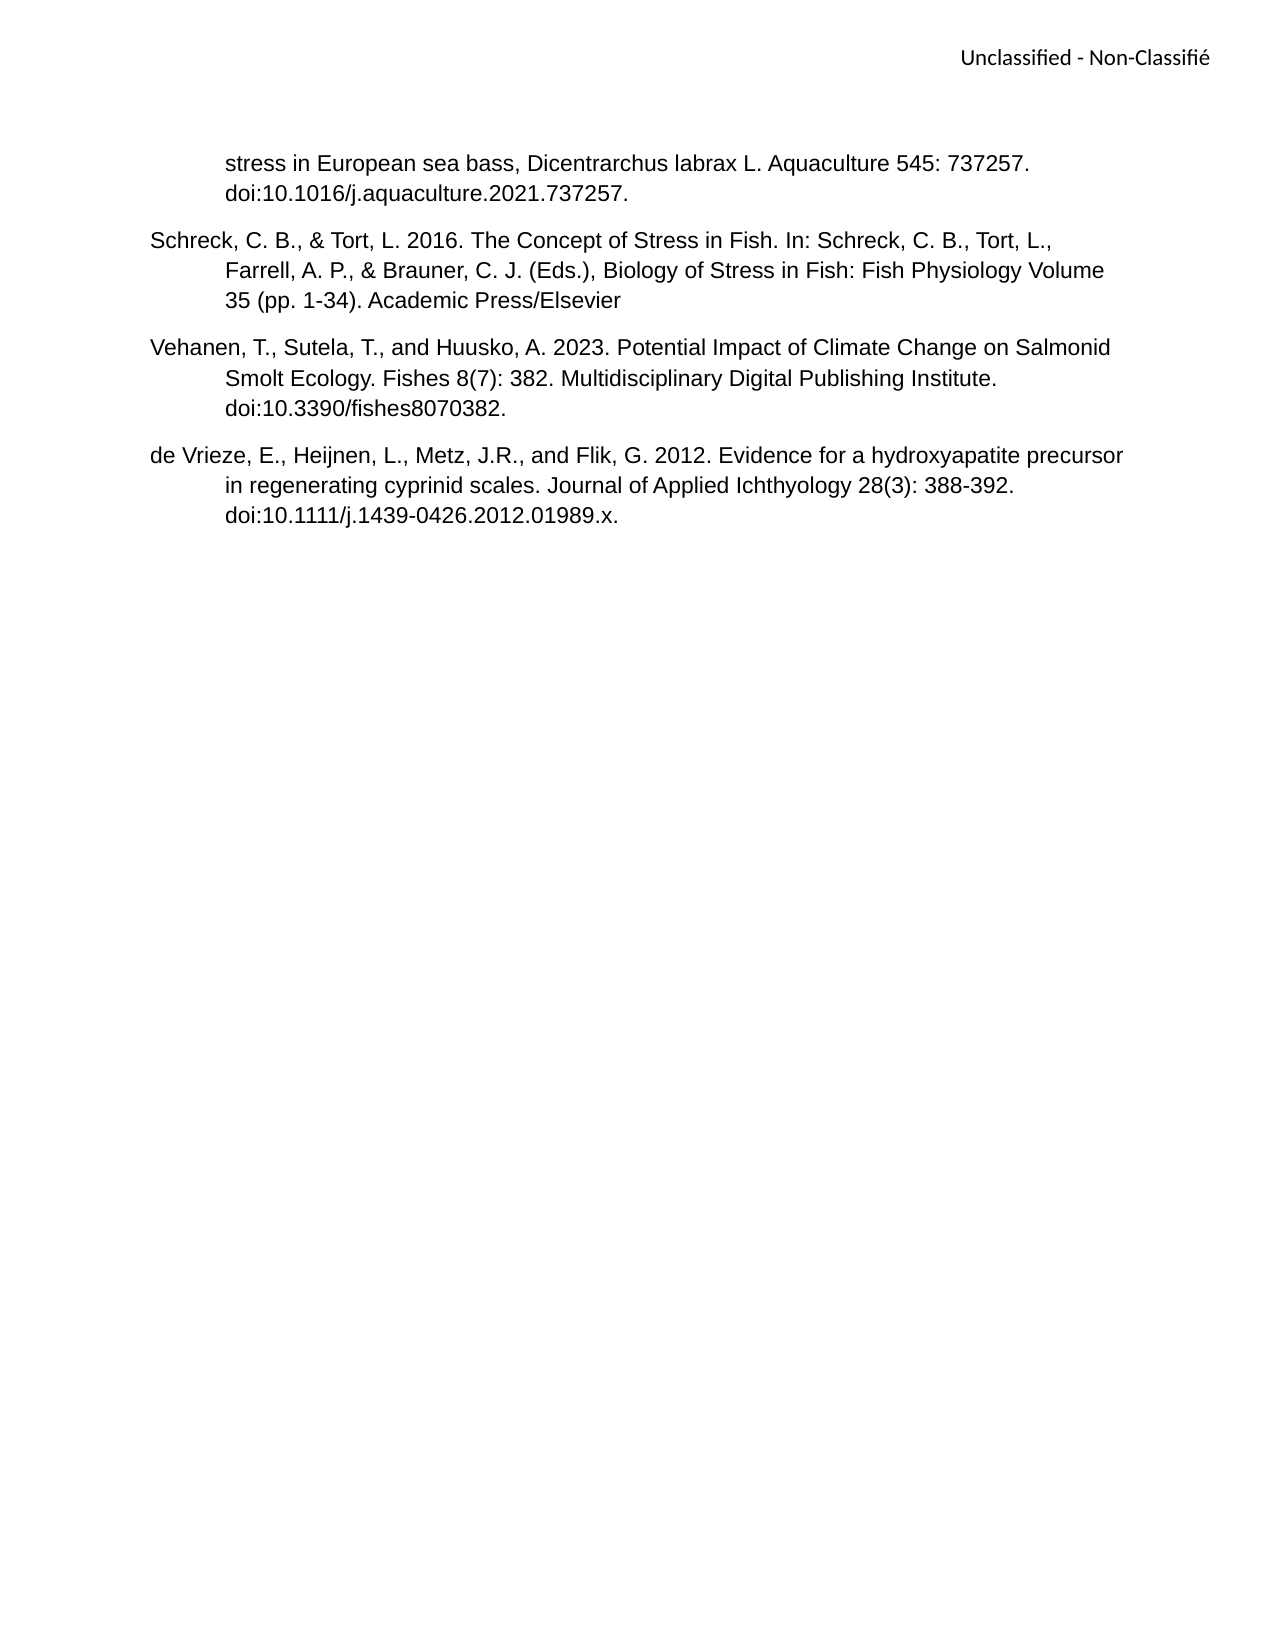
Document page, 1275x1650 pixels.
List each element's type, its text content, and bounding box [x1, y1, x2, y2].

text Vehanen, T., Sutela, T., and Huusko, A. 2023. Potential Impact of Climate Change on Salmonid Smolt Ecology. Fishes 8(7): 382. Multidisciplinary Digital Publishing Institute. doi:10.3390/fishes8070382. [150, 334, 1125, 421]
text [150, 150, 1125, 207]
text Schreck, C. B., & Tort, L. 2016. The Concept of Stress in Fish. In: Schreck, C. B., Tort, L., Farrell, A. P., & Brauner, C. J. (Eds.), Biology of Stress in Fish: Fish Physiology Volume 35 (pp. 1-34). Academic Press/Elsevier [150, 227, 1125, 314]
text de Vrieze, E., Heijnen, L., Metz, J.R., and Flik, G. 2012. Evidence for a hydroxyapatite precursor in regenerating cyprinid scales. Journal of Applied Ichthyology 28(3): 388-392. doi:10.1111/j.1439-0426.2012.01989.x. [150, 442, 1125, 528]
